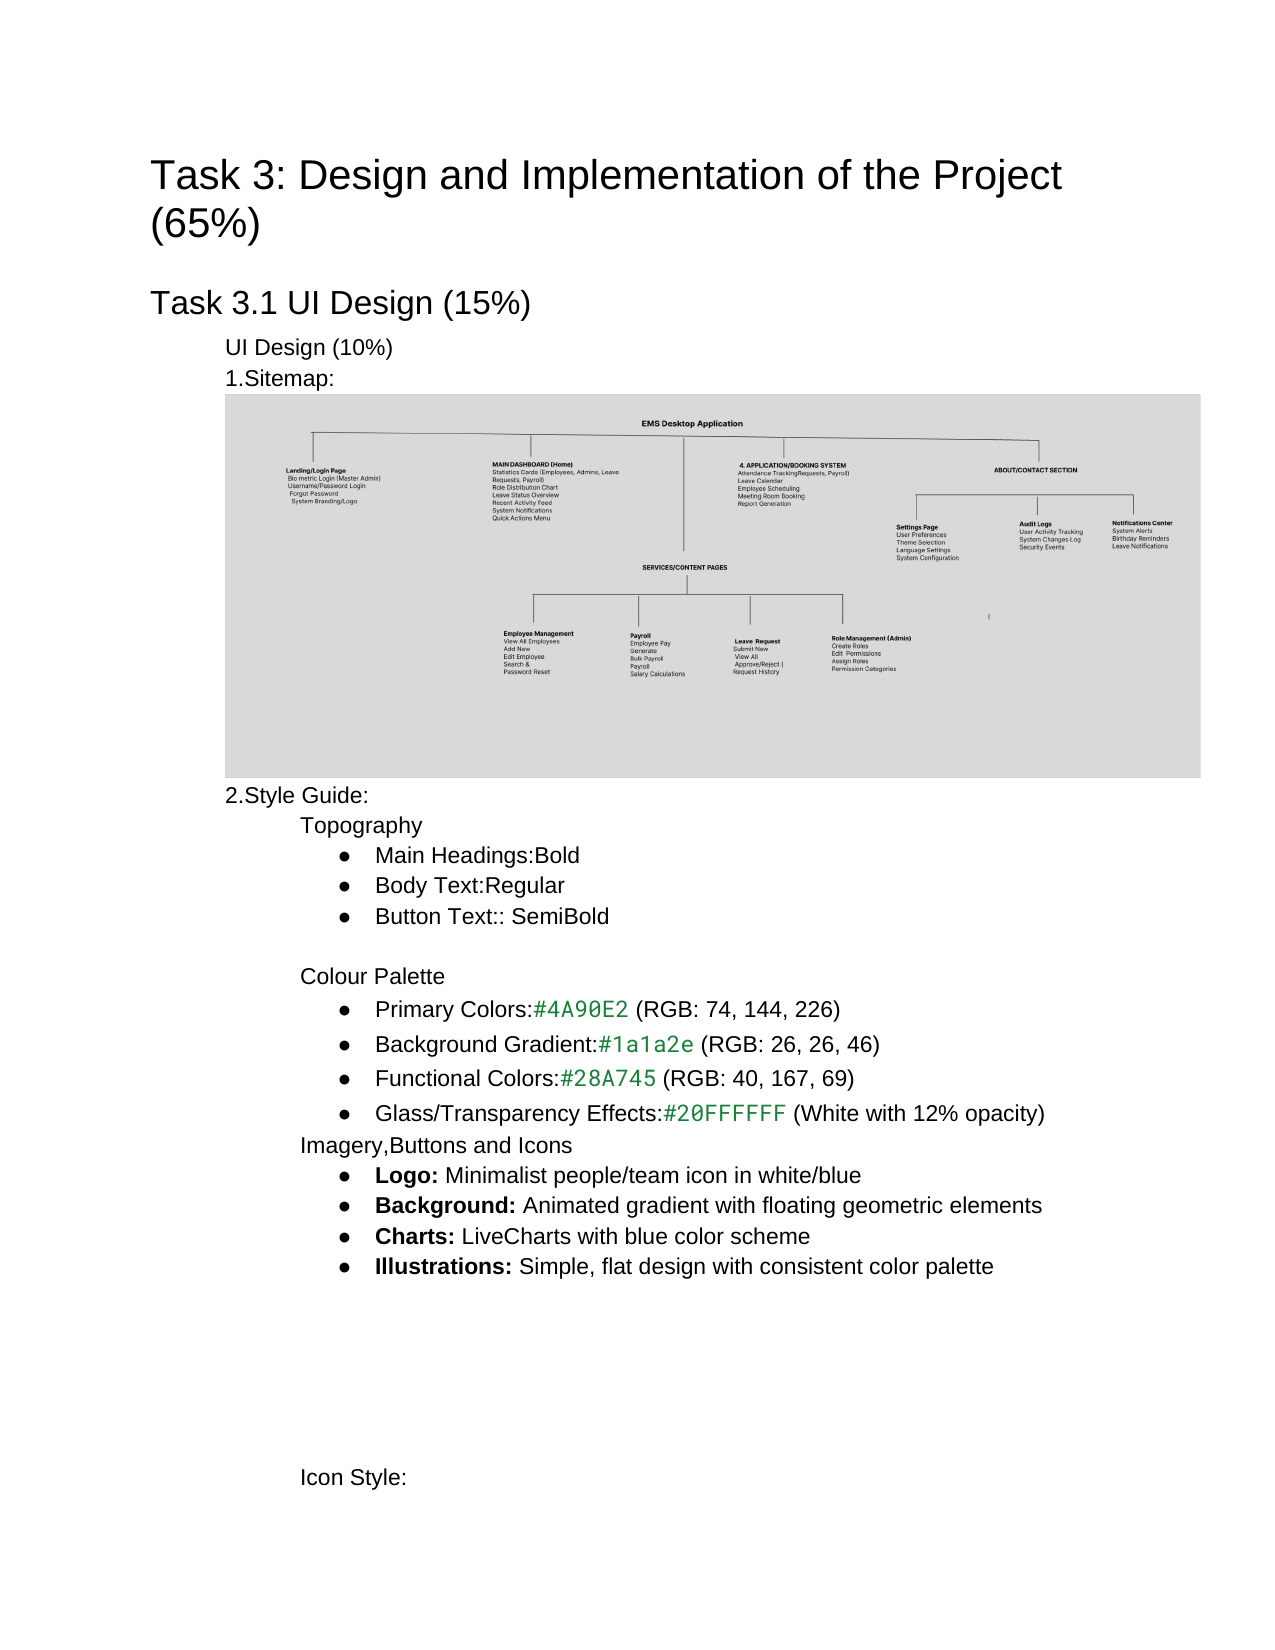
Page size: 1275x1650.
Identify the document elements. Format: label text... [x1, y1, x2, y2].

picture [225, 394, 1200, 778]
list Logo: Minimalist people/team icon in white/blue [337, 1162, 1125, 1189]
list Background Gradient:#1a1a2e (RGB: 26, 26, 46) [337, 1028, 1125, 1058]
text UI Design (10%) [178, 334, 1125, 361]
list Button Text:: SemiBold [337, 903, 1125, 929]
list Illustrations: Simple, flat design with consistent color palette [337, 1253, 1125, 1279]
text Icon Style: [225, 1464, 1125, 1491]
list Charts: LiveCharts with blue color scheme [337, 1223, 1125, 1249]
subtitle Task 3.1 UI Design (15%) [150, 283, 1125, 322]
text Topography [225, 812, 1125, 838]
text 1.Sitemap: [150, 364, 1125, 391]
text Imagery,Buttons and Icons [225, 1132, 1125, 1158]
text Colour Palette [225, 963, 1125, 989]
subtitle Task 3: Design and Implementation of the Project (65%) [150, 150, 1125, 246]
list Body Text:Regular [337, 872, 1125, 899]
text 2.Style Guide: [150, 782, 1125, 808]
list Primary Colors:#4A90E2 (RGB: 74, 144, 226) [337, 993, 1125, 1023]
list Background: Animated gradient with floating geometric elements [337, 1192, 1125, 1219]
list Main Headings:Bold [337, 842, 1125, 869]
list Functional Colors:#28A745 (RGB: 40, 167, 69) [337, 1063, 1125, 1093]
list Glass/Transparency Effects:#20FFFFFF (White with 12% opacity) [337, 1097, 1125, 1128]
